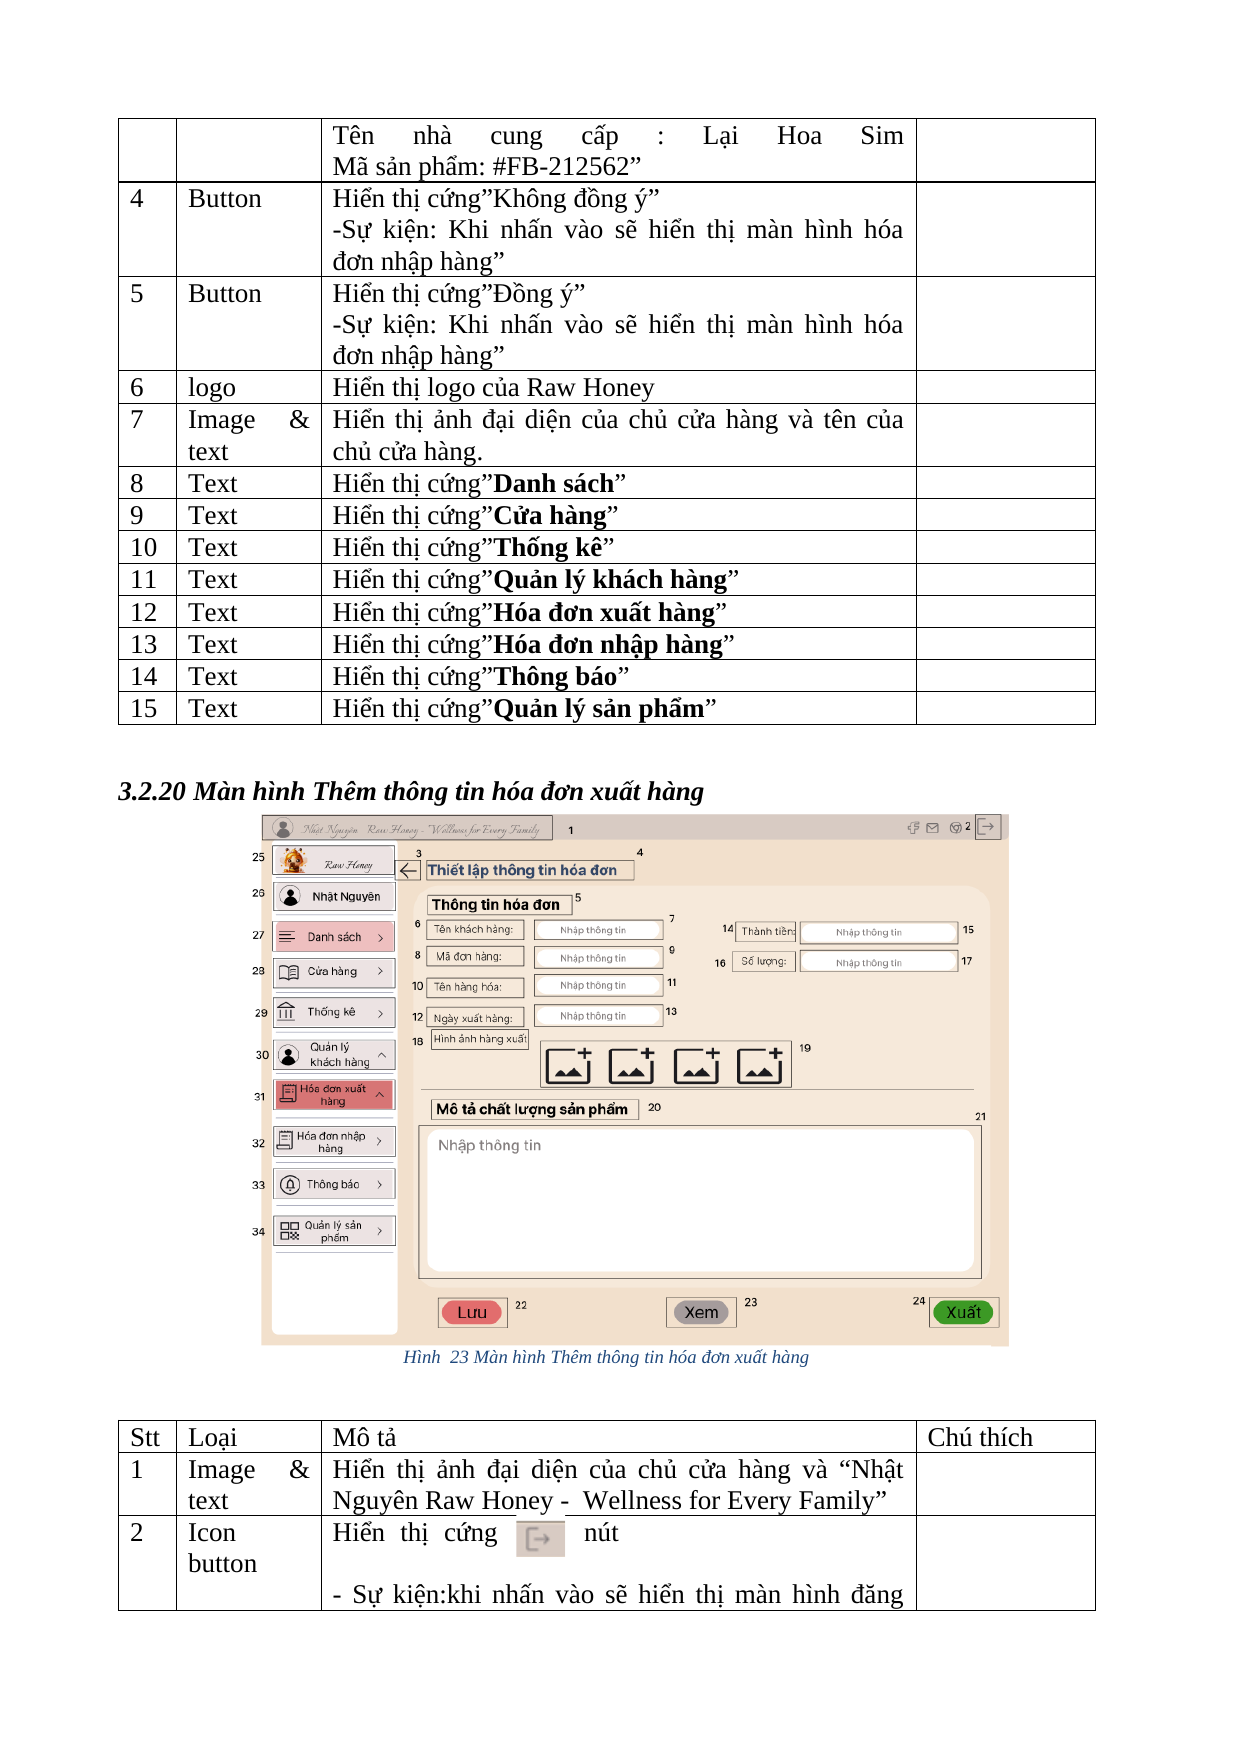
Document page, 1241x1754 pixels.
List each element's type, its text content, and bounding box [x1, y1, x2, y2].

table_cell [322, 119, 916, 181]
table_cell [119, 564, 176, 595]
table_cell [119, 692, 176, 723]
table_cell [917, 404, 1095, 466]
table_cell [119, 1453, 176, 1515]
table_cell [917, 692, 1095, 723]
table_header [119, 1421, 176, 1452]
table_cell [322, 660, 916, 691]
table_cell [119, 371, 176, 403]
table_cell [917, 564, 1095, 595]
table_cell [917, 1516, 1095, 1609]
subtitle Màn hình Thêm thông tin hóa đơn xuất hàng [118, 775, 1122, 806]
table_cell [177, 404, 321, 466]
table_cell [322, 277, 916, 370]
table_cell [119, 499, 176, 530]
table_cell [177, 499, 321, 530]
picture [515, 1515, 564, 1556]
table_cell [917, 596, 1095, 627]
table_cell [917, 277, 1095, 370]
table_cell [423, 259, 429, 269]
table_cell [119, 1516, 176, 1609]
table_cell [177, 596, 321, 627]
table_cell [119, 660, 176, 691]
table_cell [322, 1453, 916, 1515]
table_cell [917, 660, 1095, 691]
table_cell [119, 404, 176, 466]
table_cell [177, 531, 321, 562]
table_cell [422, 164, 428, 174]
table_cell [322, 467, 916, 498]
picture [240, 813, 1009, 1347]
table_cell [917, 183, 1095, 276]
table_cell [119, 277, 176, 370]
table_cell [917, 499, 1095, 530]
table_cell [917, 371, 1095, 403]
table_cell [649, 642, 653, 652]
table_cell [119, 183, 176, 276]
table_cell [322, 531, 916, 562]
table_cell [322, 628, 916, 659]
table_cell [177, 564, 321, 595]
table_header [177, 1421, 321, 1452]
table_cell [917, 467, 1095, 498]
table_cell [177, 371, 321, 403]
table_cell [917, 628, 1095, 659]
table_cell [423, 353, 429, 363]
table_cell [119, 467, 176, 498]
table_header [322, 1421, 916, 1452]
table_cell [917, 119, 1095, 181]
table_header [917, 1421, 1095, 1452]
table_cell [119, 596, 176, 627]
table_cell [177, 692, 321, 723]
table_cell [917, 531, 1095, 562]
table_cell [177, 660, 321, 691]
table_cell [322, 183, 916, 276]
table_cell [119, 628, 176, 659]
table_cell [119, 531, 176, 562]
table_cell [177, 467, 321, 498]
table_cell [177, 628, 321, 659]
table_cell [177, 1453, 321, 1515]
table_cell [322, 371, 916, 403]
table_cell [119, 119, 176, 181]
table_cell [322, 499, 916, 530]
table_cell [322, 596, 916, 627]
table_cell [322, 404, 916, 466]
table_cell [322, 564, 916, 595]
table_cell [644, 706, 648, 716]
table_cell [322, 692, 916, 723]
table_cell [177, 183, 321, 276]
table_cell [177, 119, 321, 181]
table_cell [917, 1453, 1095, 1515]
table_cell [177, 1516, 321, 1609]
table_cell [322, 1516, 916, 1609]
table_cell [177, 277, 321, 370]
